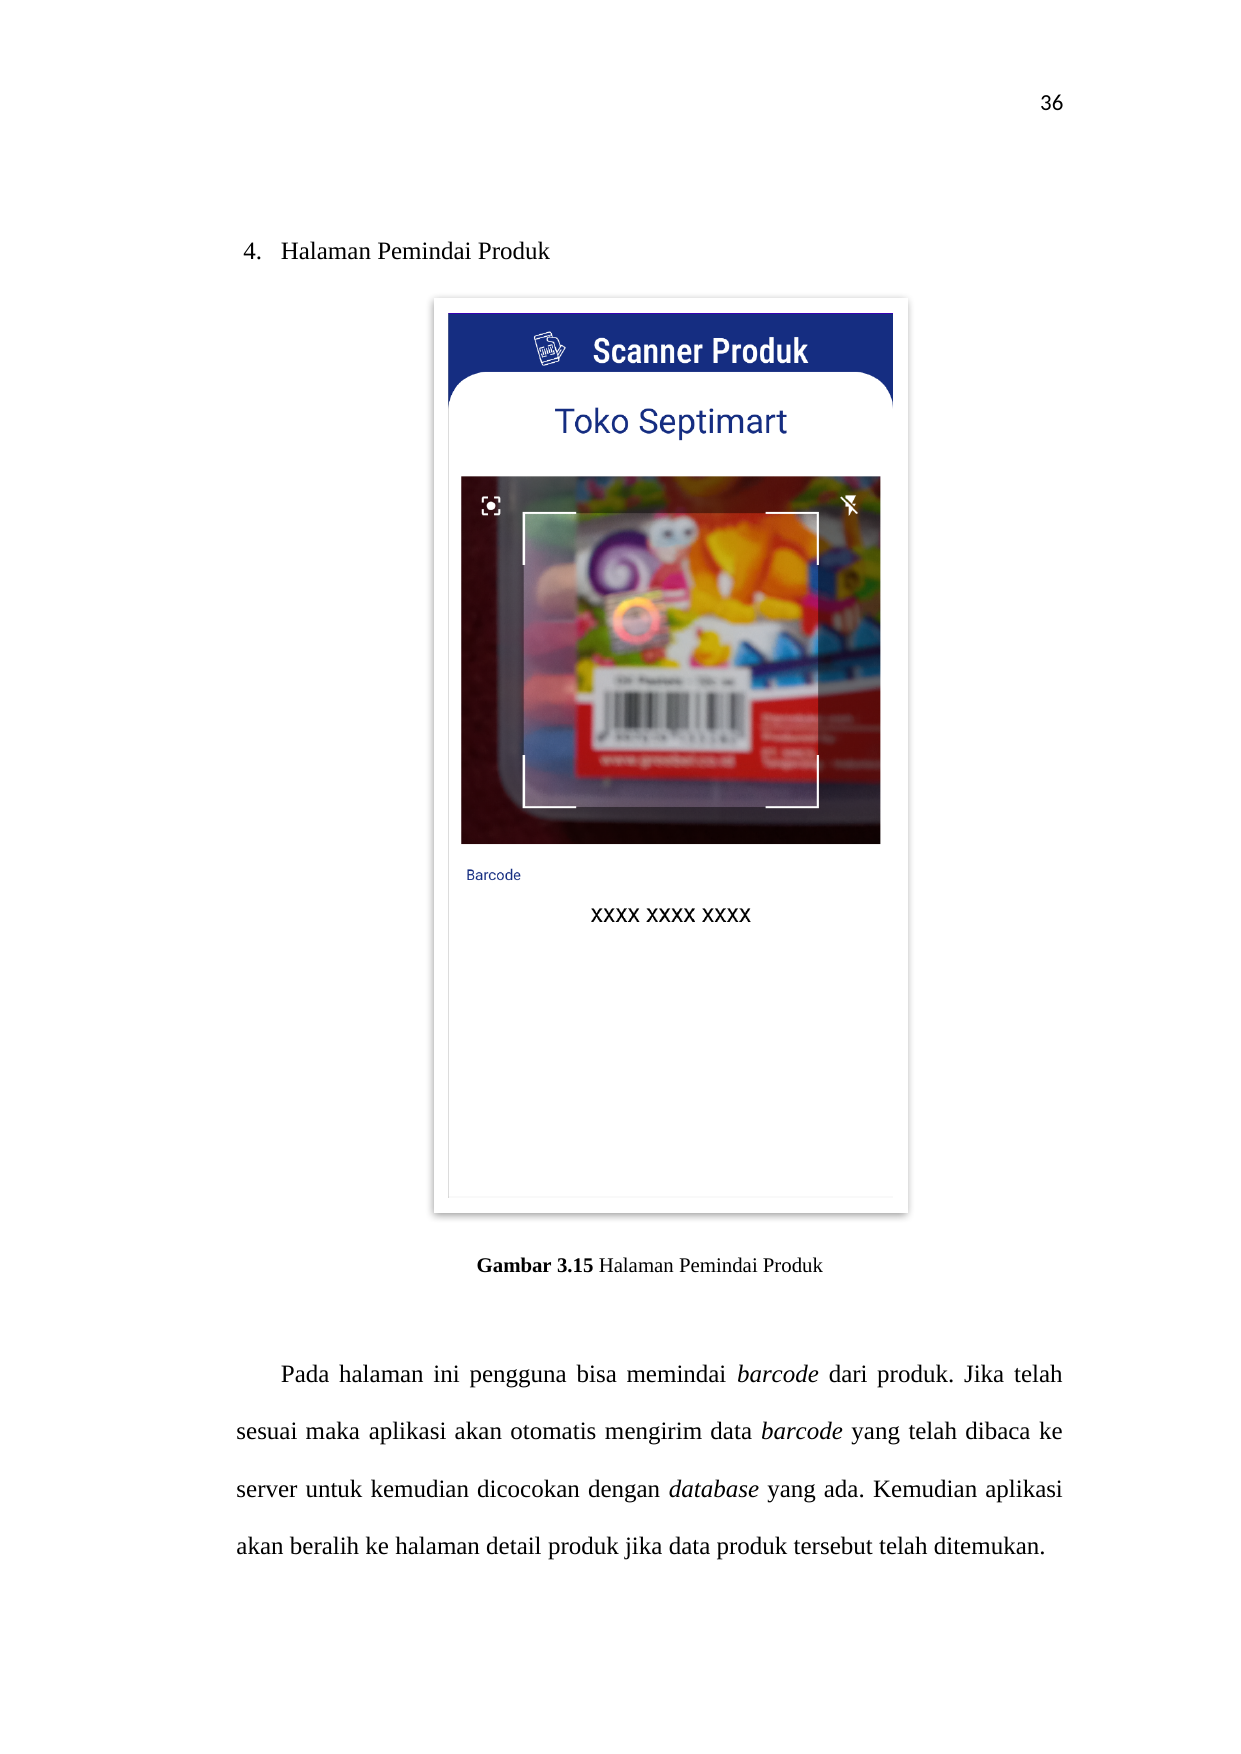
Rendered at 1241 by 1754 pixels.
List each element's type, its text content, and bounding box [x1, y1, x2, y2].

list Halaman Pemindai Produk [243, 236, 1063, 265]
picture [448, 313, 893, 1198]
text Pada halaman ini pengguna bisa memindai barcode dari produk. Jika telah sesuai maka aplikasi akan otomatis mengirim data barcode yang telah dibaca ke server untuk kemudian dicocokan dengan database yang ada. Kemudian aplikasi akan beralih ke halaman detail produk jika data produk tersebut telah ditemukan. [236, 1359, 1063, 1560]
text Gambar 3.15 Halaman Pemindai Produk [236, 1253, 1063, 1277]
